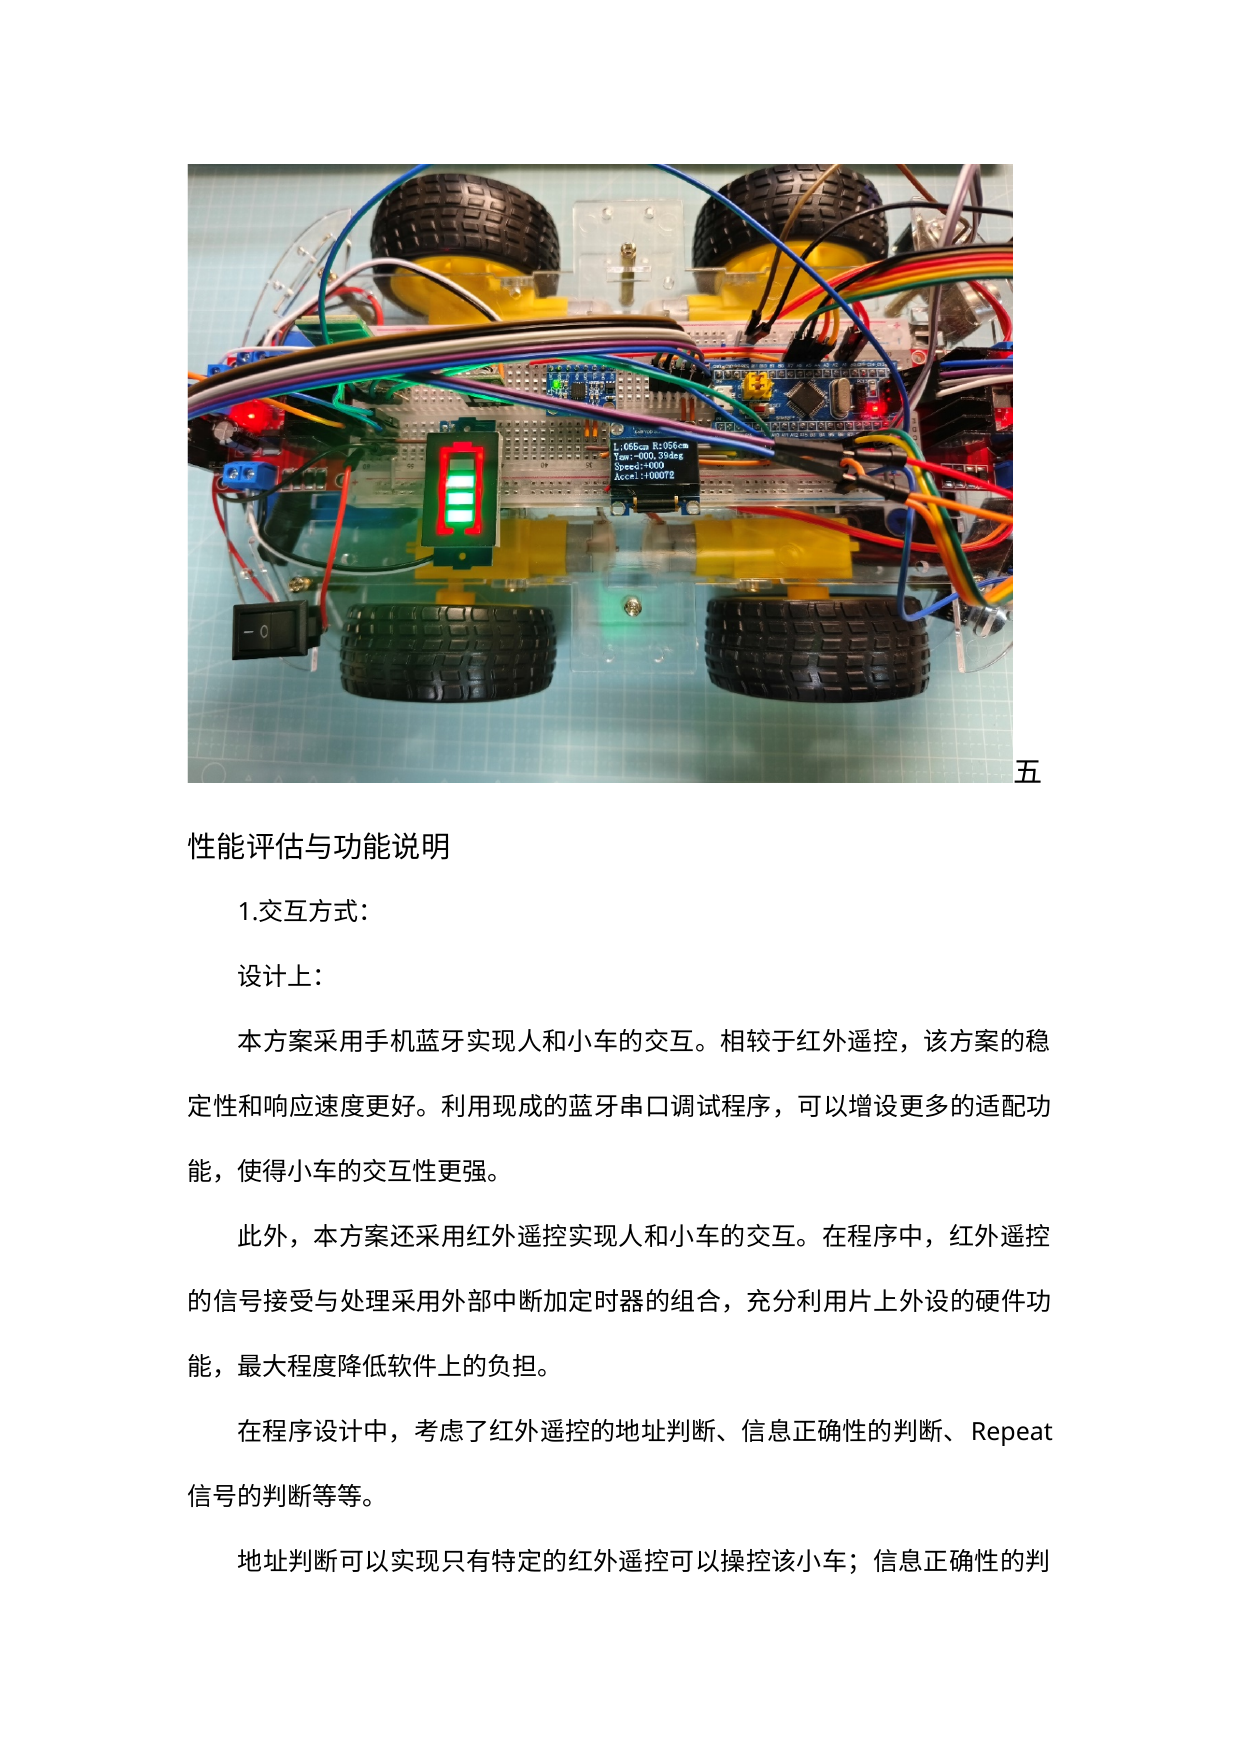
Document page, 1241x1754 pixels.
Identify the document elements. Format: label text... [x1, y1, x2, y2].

picture [189, 164, 1012, 783]
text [187, 1527, 1053, 1592]
text 在程序设计中，考虑了红外遥控的地址判断、信息正确性的判断、Repeat信号的判断等等。 [187, 1397, 1053, 1527]
text 设计上： [187, 942, 1053, 1007]
text 本方案采用手机蓝牙实现人和小车的交互。相较于红外遥控，该方案的稳定性和响应速度更好。利用现成的蓝牙串口调试程序，可以增设更多的适配功能，使得小车的交互性更强。 [187, 1007, 1053, 1202]
text 1.交互方式： [187, 877, 1053, 942]
text 此外，本方案还采用红外遥控实现人和小车的交互。在程序中，红外遥控的信号接受与处理采用外部中断加定时器的组合，充分利用片上外设的硬件功能，最大程度降低软件上的负担。 [187, 1202, 1053, 1397]
